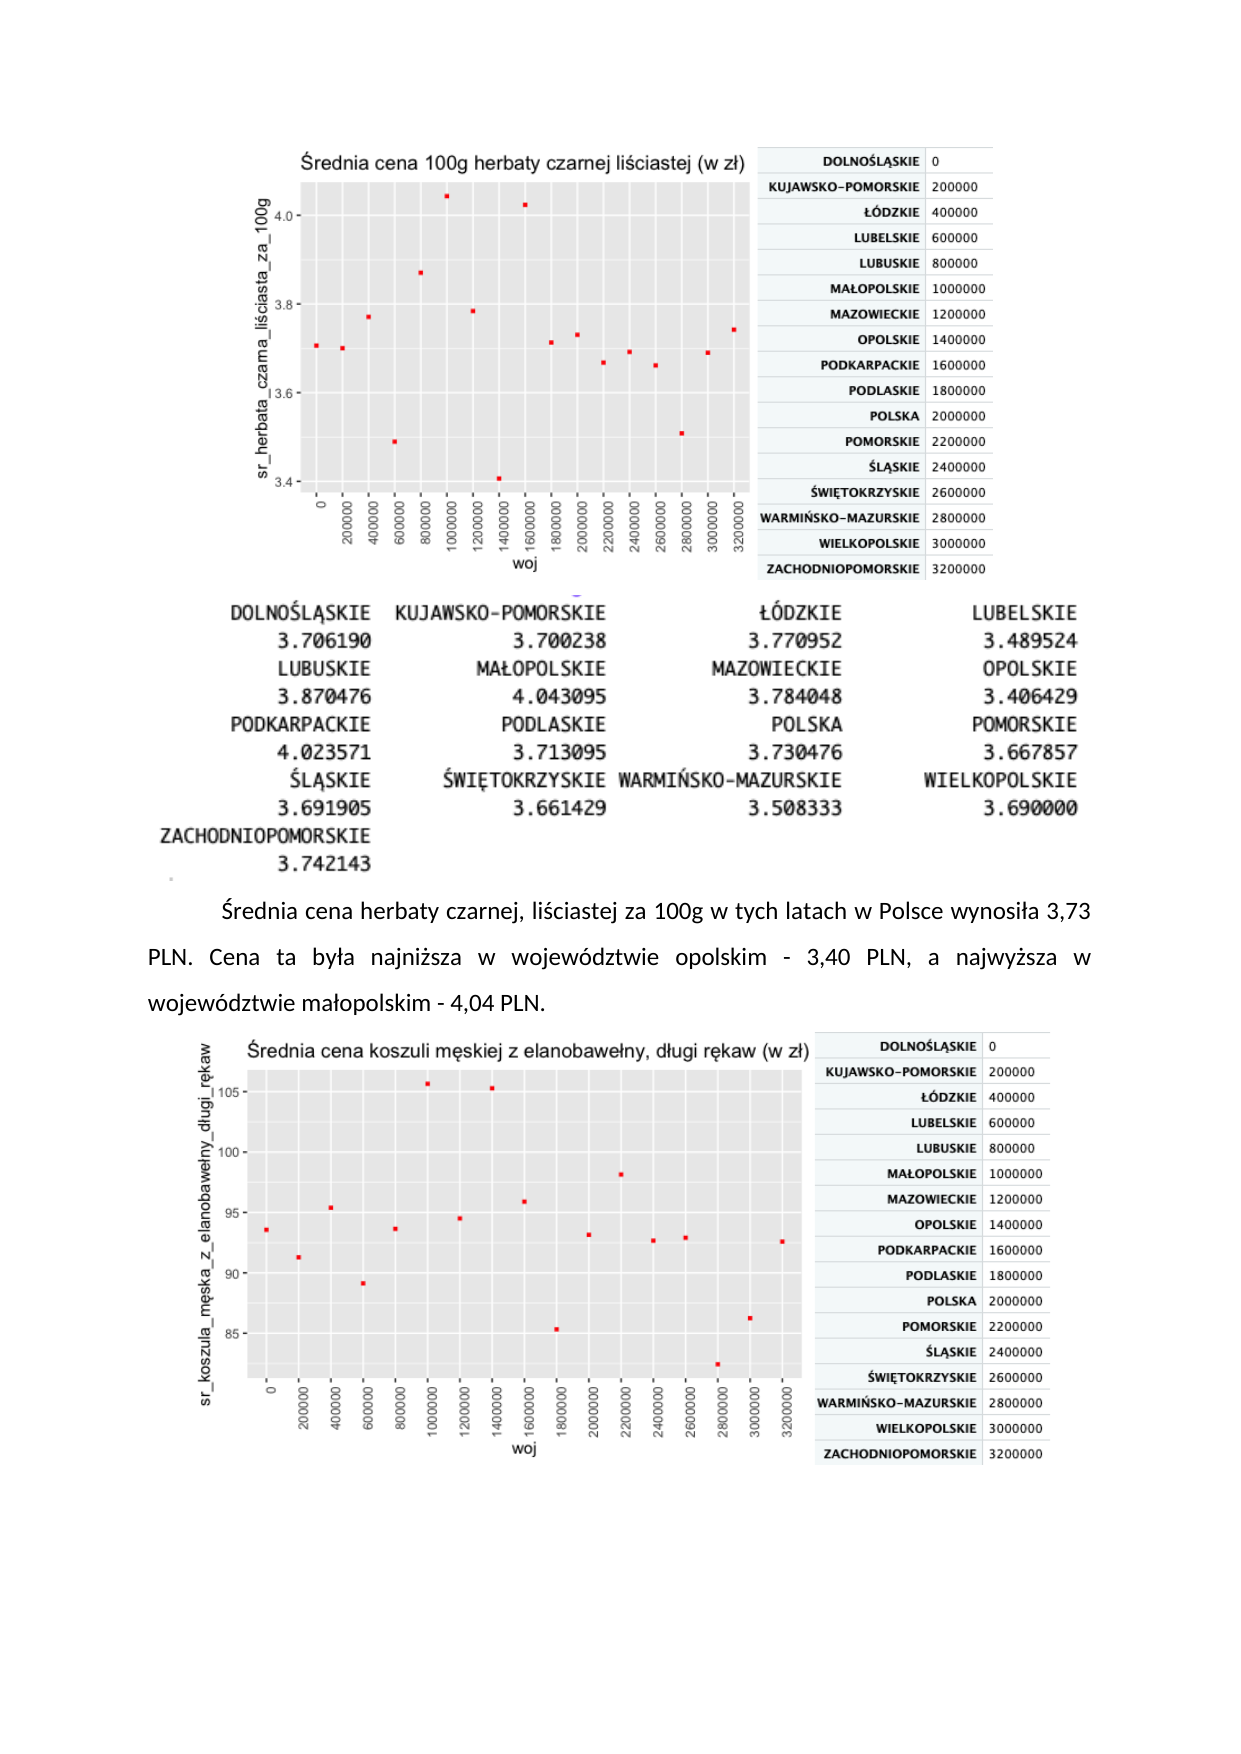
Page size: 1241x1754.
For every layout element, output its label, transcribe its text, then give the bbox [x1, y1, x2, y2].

picture [247, 147, 993, 580]
picture [814, 1032, 1051, 1465]
picture [190, 1036, 810, 1465]
picture [147, 595, 1093, 881]
text Średnia cena herbaty czarnej, liściastej za 100g w tych latach w Polsce wynosiła 3,73 PLN. Cena ta była najniższa w województwie opolskim - 3,40 PLN, a najwyższa w województwie małopolskim - 4,04 PLN. [148, 896, 1093, 1017]
